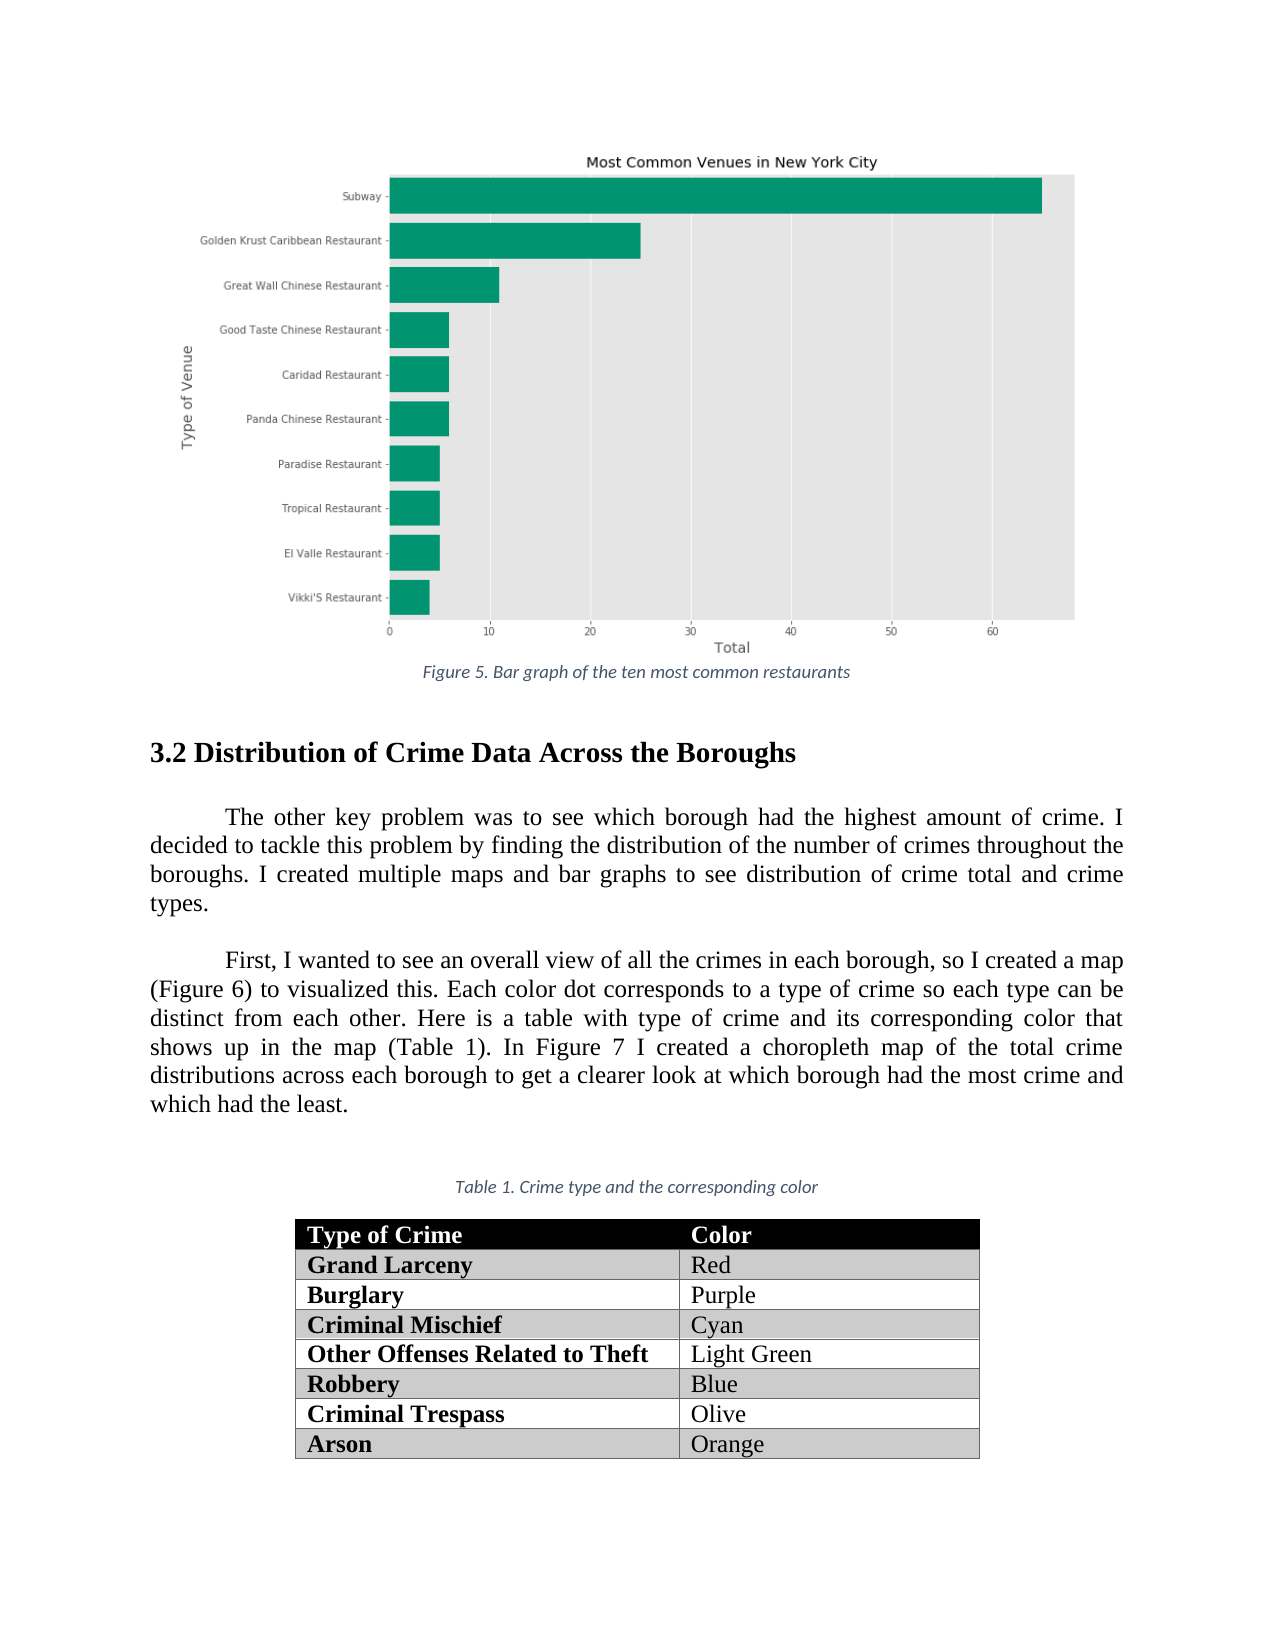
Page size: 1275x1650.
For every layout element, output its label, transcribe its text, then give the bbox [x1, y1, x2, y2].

table_cell Burglary [296, 1280, 679, 1309]
text The other key problem was to see which borough had the highest amount of crime. I decided to tackle this problem by finding the distribution of the number of crimes throughout the boroughs. I created multiple maps and bar graphs to see distribution of crime total and crime types. [150, 802, 1125, 917]
table_cell Cyan [680, 1310, 979, 1338]
table_cell Arson [296, 1429, 679, 1458]
table_cell Light Green [680, 1340, 979, 1368]
table_header Color [680, 1220, 979, 1249]
table_cell Purple [680, 1280, 979, 1309]
table_cell Blue [680, 1369, 979, 1398]
table_cell Orange [680, 1429, 979, 1458]
picture [150, 150, 1125, 661]
table_cell Grand Larceny [296, 1250, 679, 1279]
table_cell Other Offenses Related to Theft [296, 1340, 679, 1368]
table_cell Robbery [296, 1369, 679, 1398]
table_cell Criminal Trespass [296, 1399, 679, 1428]
table_header Type of Crime [296, 1220, 679, 1249]
text 3.2 Distribution of Crime Data Across the Boroughs [150, 735, 1125, 768]
text First, I wanted to see an overall view of all the crimes in each borough, so I created a map (Figure 6) to visualized this. Each color dot corresponds to a type of crime so each type can be distinct from each other. Here is a table with type of crime and its corresponding color that shows up in the map (Table 1). In Figure 7 I created a choropleth map of the total crime distributions across each borough to get a clearer look at which borough had the most crime and which had the least. [150, 946, 1125, 1118]
table_cell Olive [680, 1399, 979, 1428]
table_cell Criminal Mischief [296, 1310, 679, 1338]
table_cell Red [680, 1250, 979, 1279]
